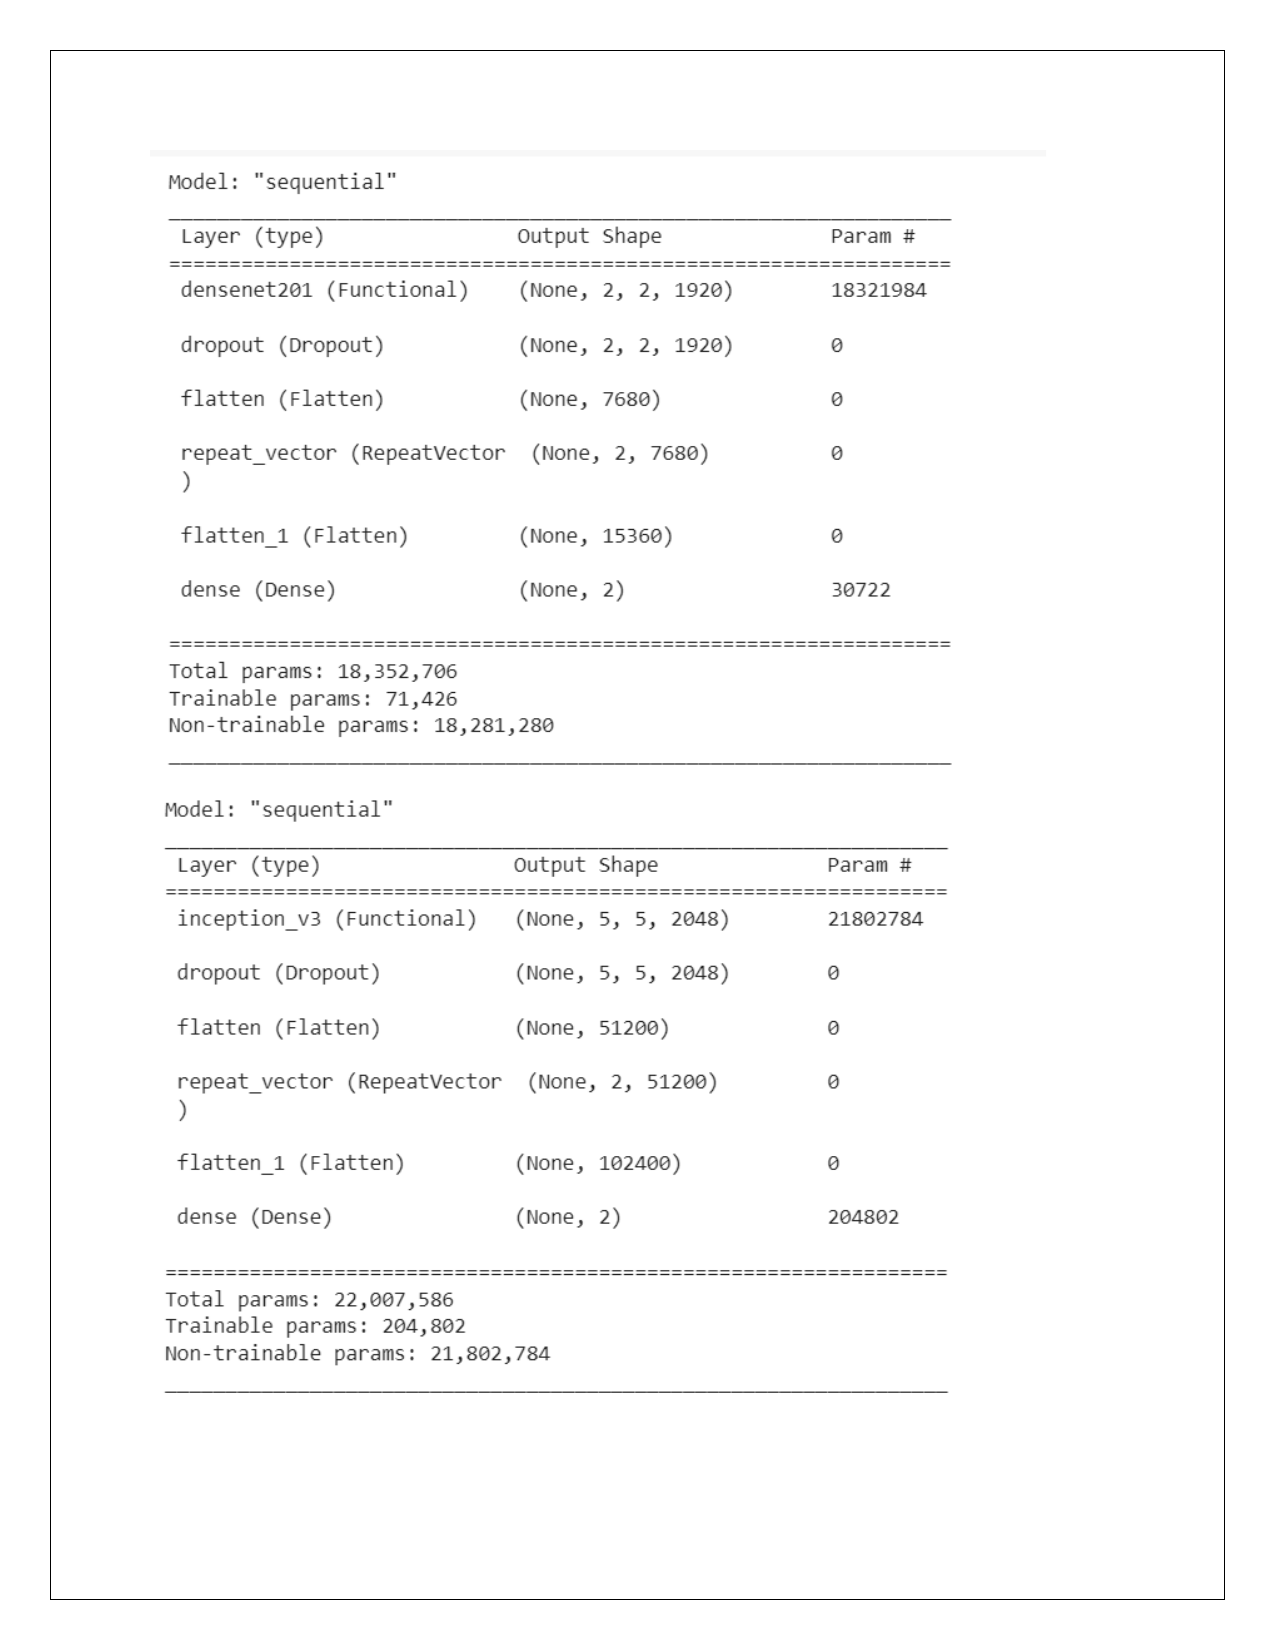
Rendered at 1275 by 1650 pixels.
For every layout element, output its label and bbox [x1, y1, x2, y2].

picture [150, 150, 1047, 771]
picture [150, 788, 1011, 1398]
